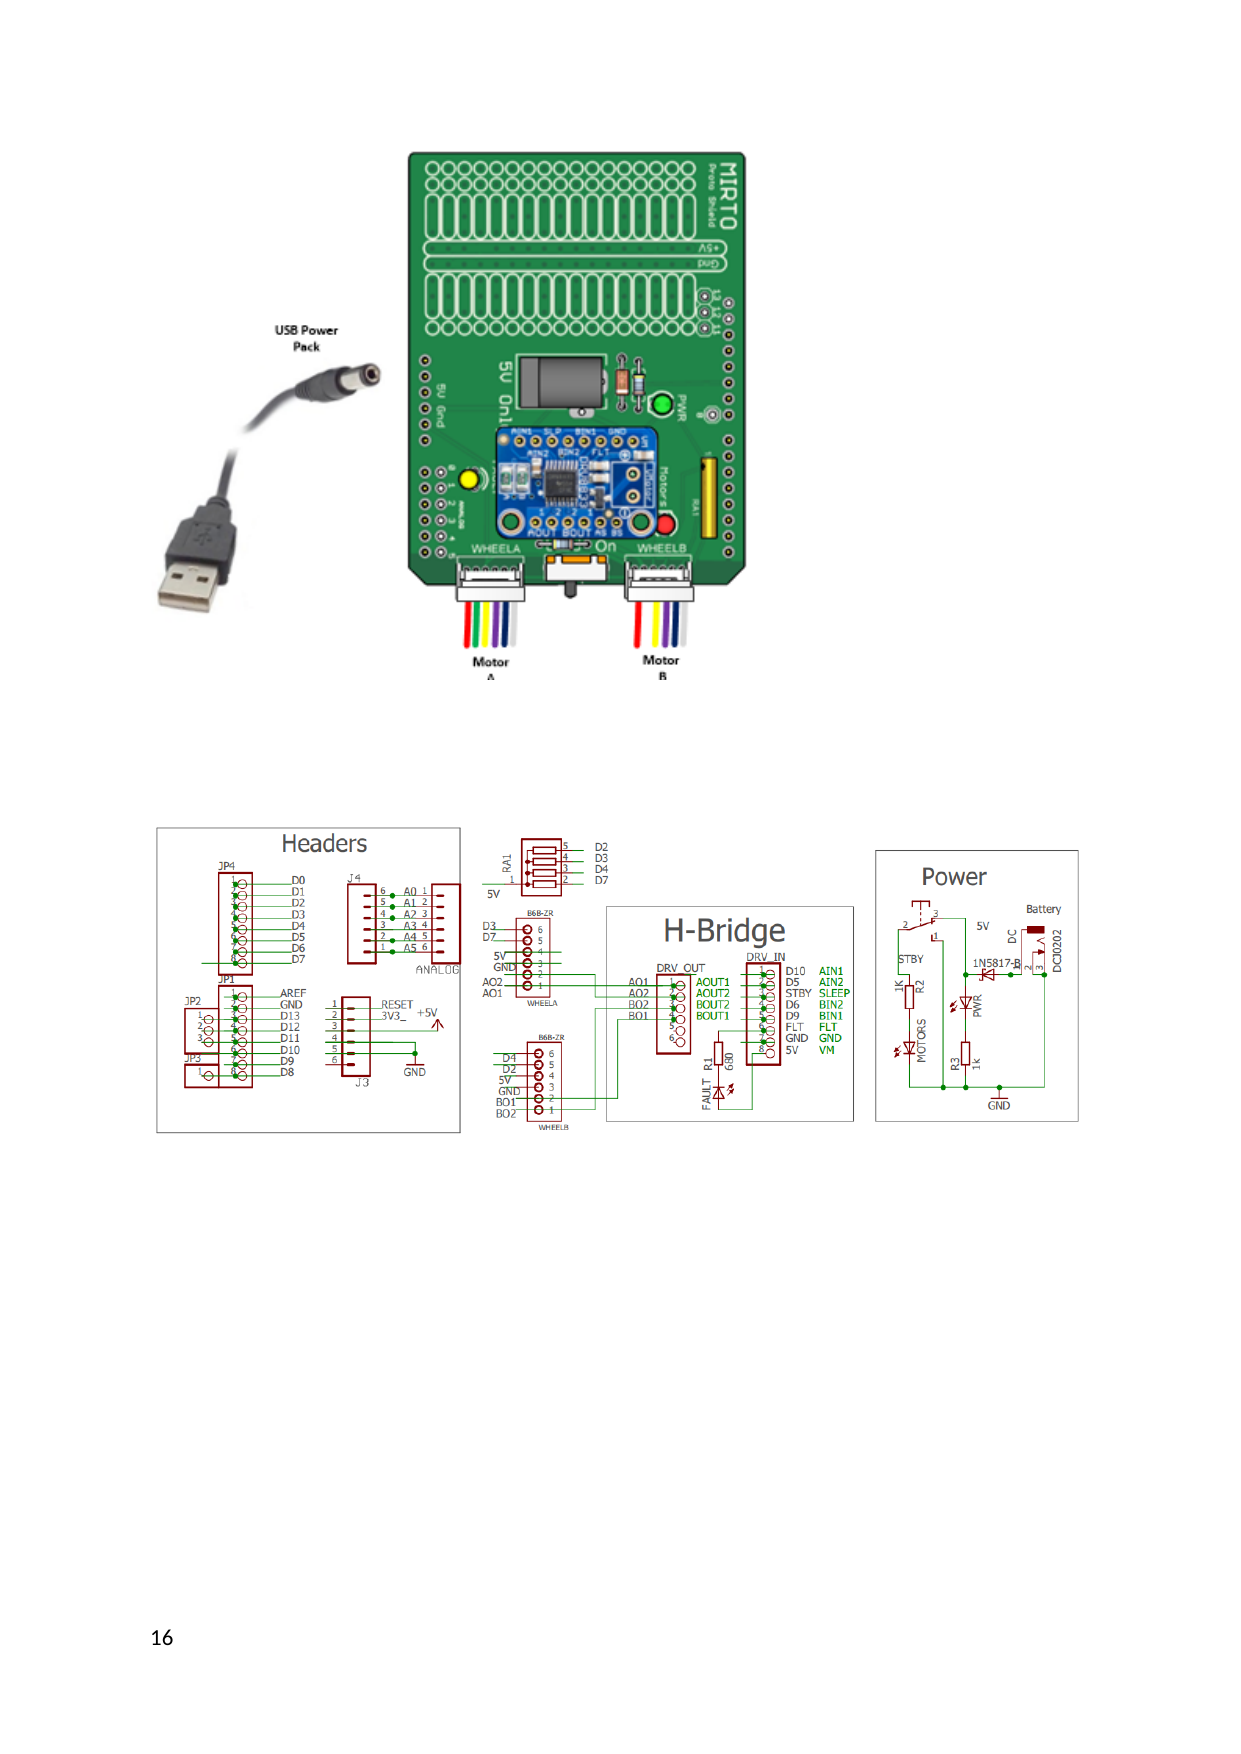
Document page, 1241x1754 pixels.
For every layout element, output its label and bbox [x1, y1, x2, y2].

picture [150, 150, 759, 678]
picture [150, 822, 1087, 1134]
